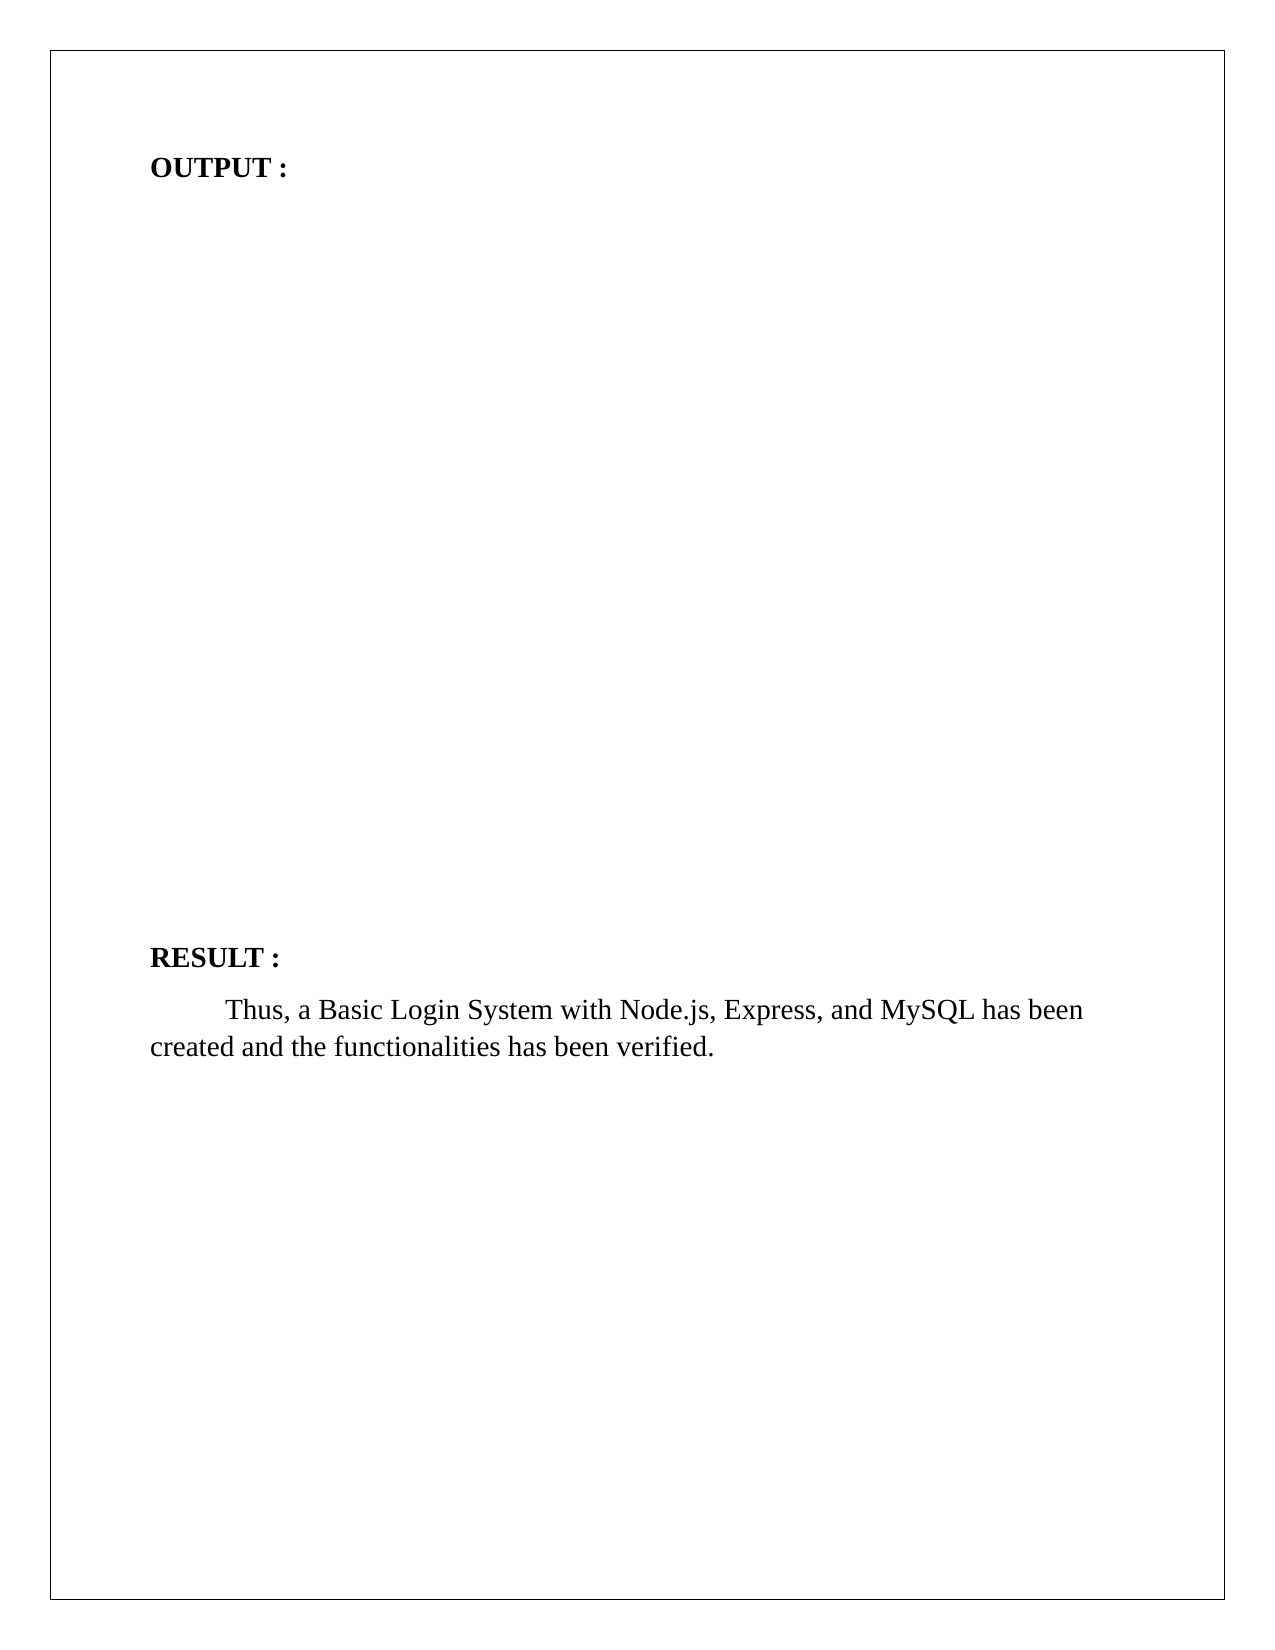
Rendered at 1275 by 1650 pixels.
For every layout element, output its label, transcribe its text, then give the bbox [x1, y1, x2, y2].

text RESULT : [150, 940, 1125, 973]
text Thus, a Basic Login System with Node.js, Express, and MySQL has been created and the functionalities has been verified. [150, 992, 1125, 1062]
text OUTPUT : [150, 150, 1125, 183]
